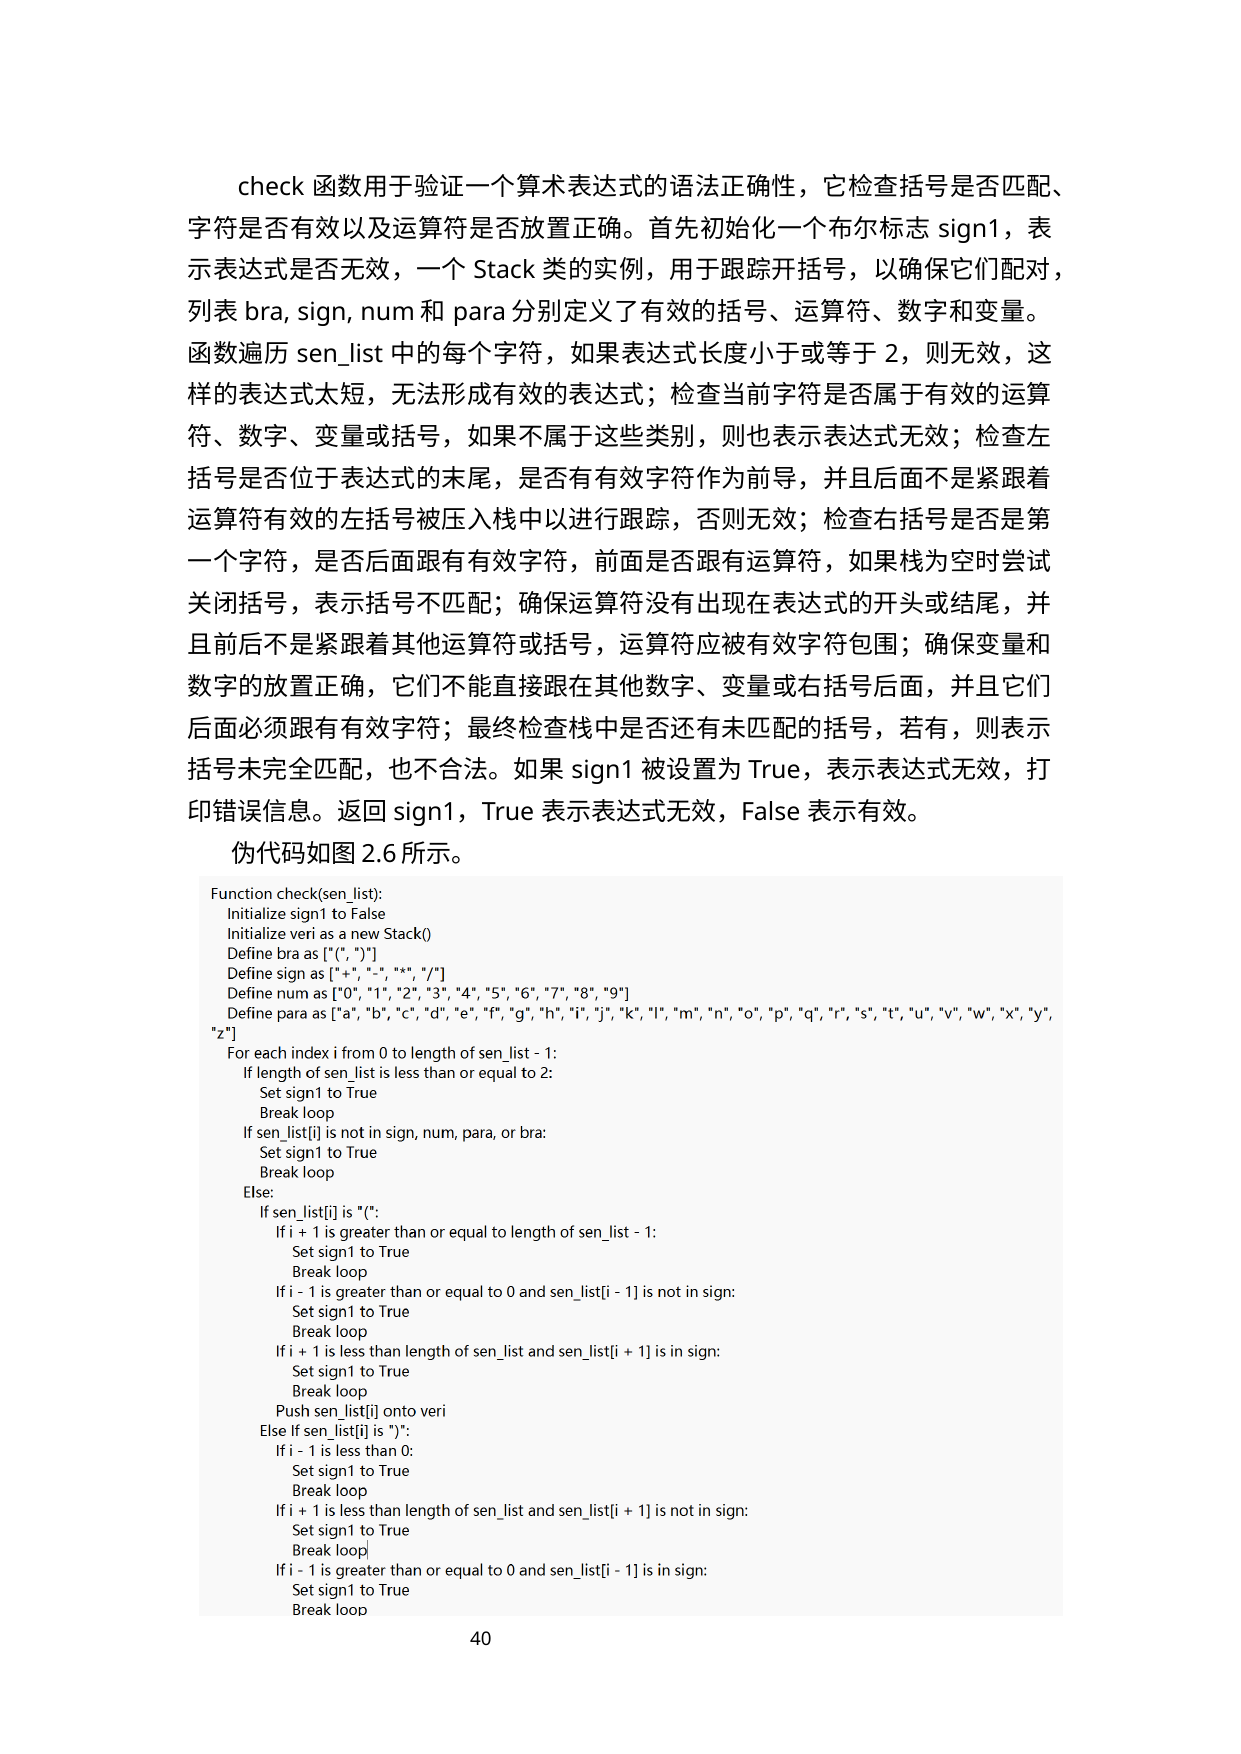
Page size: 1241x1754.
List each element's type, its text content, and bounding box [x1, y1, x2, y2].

list check 函数用于验证一个算术表达式的语法正确性，它检查括号是否匹配、字符是否有效以及运算符是否放置正确。首先初始化一个布尔标志sign1，表示表达式是否无效，一个Stack 类的实例，用于跟踪开括号，以确保它们配对，列表bra, sign, num和 para分别定义了有效的括号、运算符、数字和变量。函数遍历 sen_list 中的每个字符，如果表达式长度小于或等于 2，则无效，这样的表达式太短，无法形成有效的表达式；检查当前字符是否属于有效的运算符、数字、变量或括号，如果不属于这些类别，则也表示表达式无效；检查左括号是否位于表达式的末尾，是否有有效字符作为前导，并且后面不是紧跟着运算符有效的左括号被压入栈中以进行跟踪，否则无效；检查右括号是否是第一个字符，是否后面跟有有效字符，前面是否跟有运算符，如果栈为空时尝试关闭括号，表示括号不匹配；确保运算符没有出现在表达式的开头或结尾，并且前后不是紧跟着其他运算符或括号，运算符应被有效字符包围；确保变量和数字的放置正确，它们不能直接跟在其他数字、变量或右括号后面，并且它们后面必须跟有有效字符；最终检查栈中是否还有未匹配的括号，若有，则表示括号未完全匹配，也不合法。如果 sign1 被设置为 True，表示表达式无效，打印错误信息。返回 sign1，True 表示表达式无效，False 表示有效。 [187, 162, 1053, 829]
list 伪代码如图2.6所示。 [187, 829, 1053, 870]
picture [199, 876, 1063, 1616]
